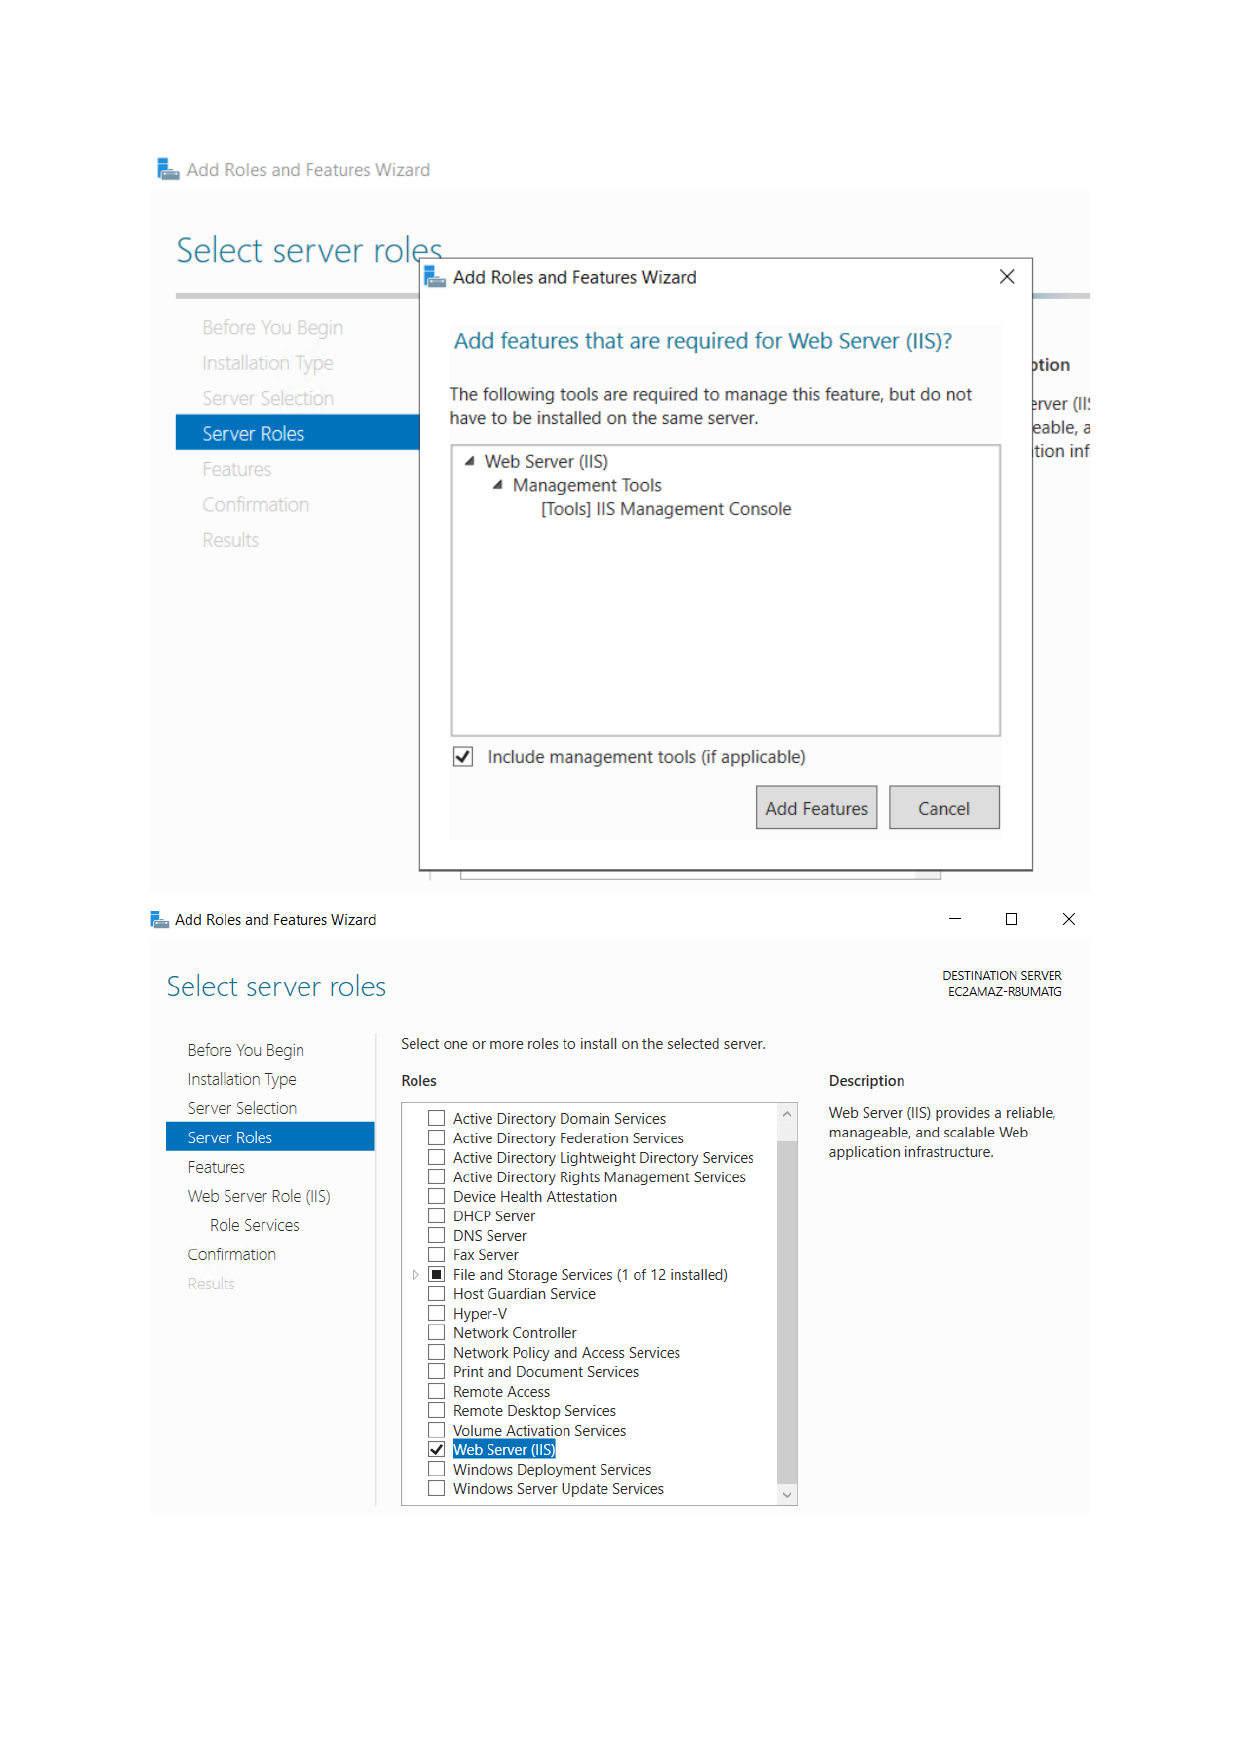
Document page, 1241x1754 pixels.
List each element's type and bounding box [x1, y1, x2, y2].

picture [150, 150, 1091, 893]
picture [150, 911, 1091, 1513]
